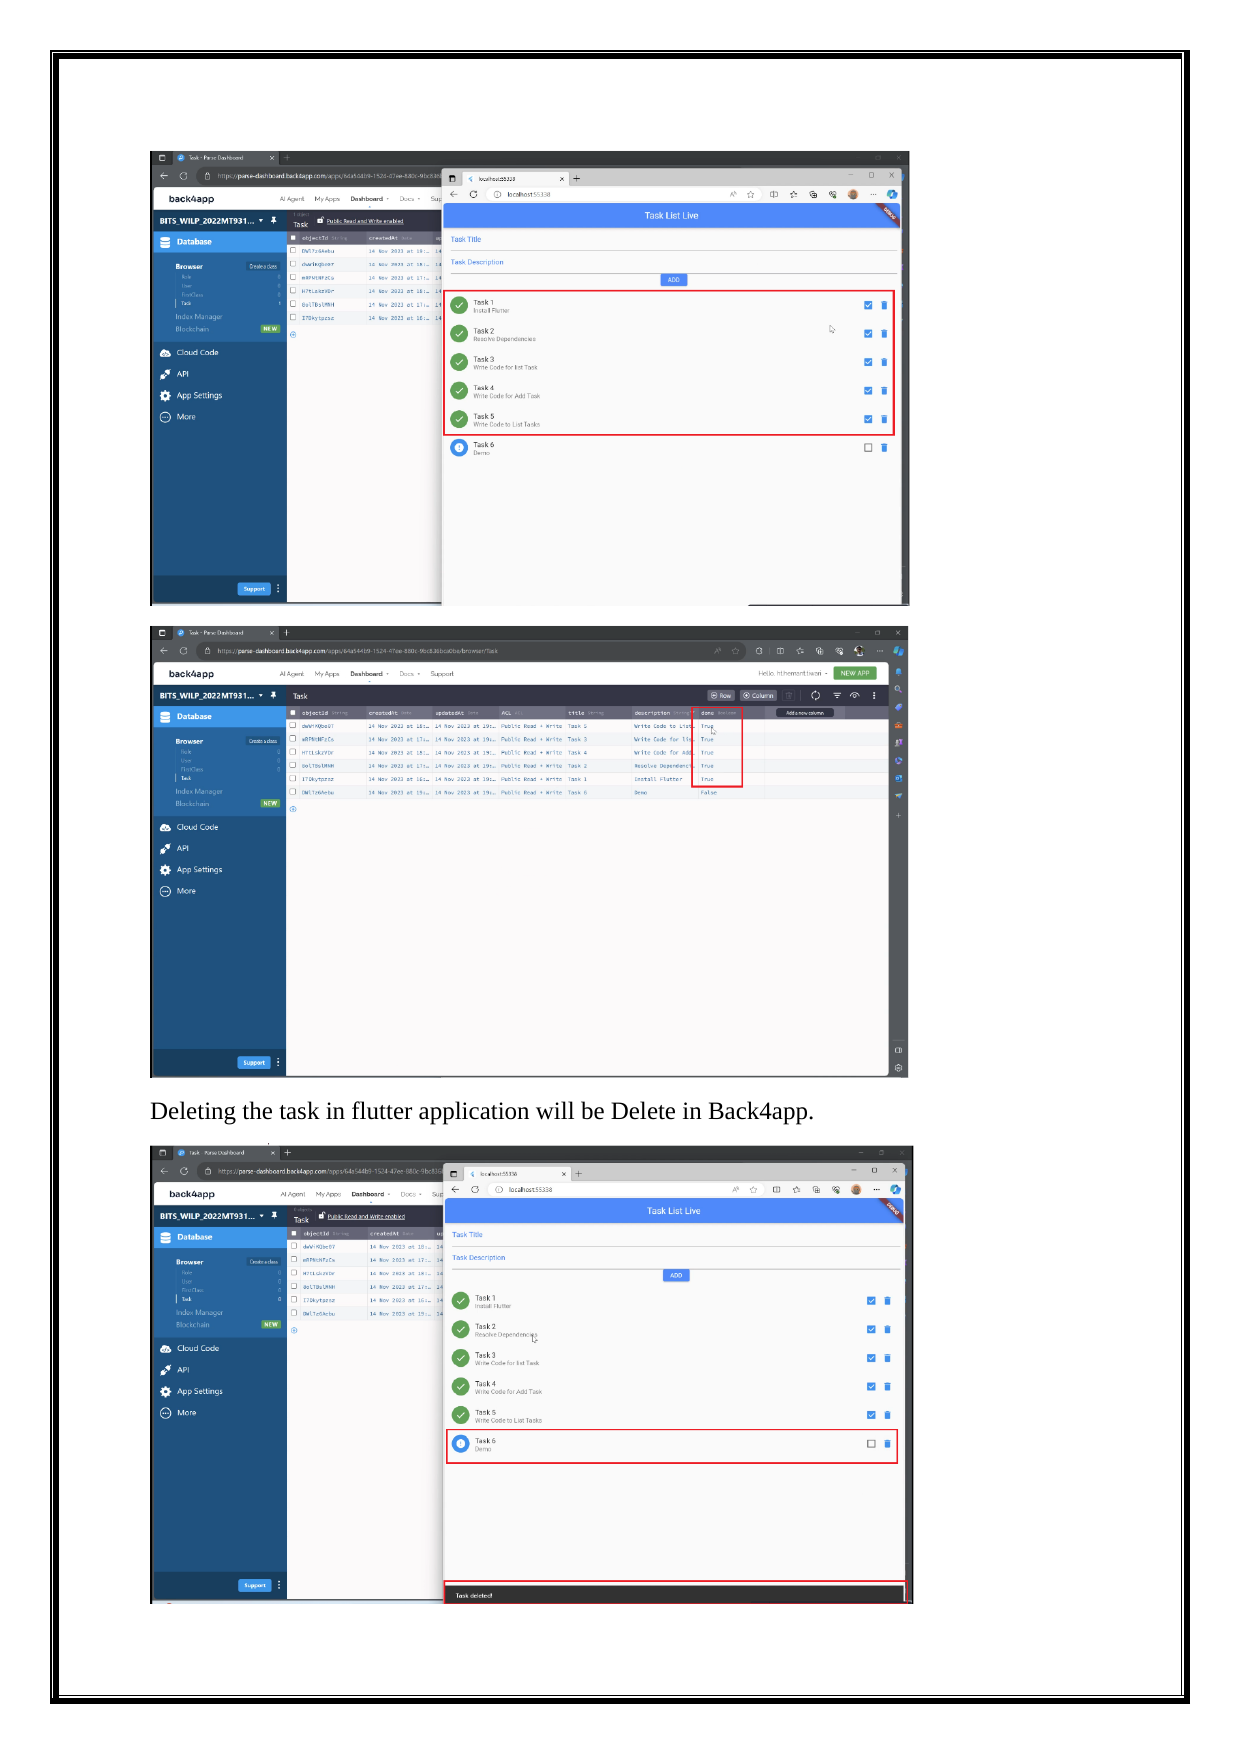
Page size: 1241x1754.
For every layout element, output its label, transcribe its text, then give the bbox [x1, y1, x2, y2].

picture [150, 624, 909, 1078]
text Deleting the task in flutter application will be Delete in Back4app. [150, 1096, 1090, 1125]
picture [150, 150, 910, 606]
picture [150, 1143, 914, 1604]
